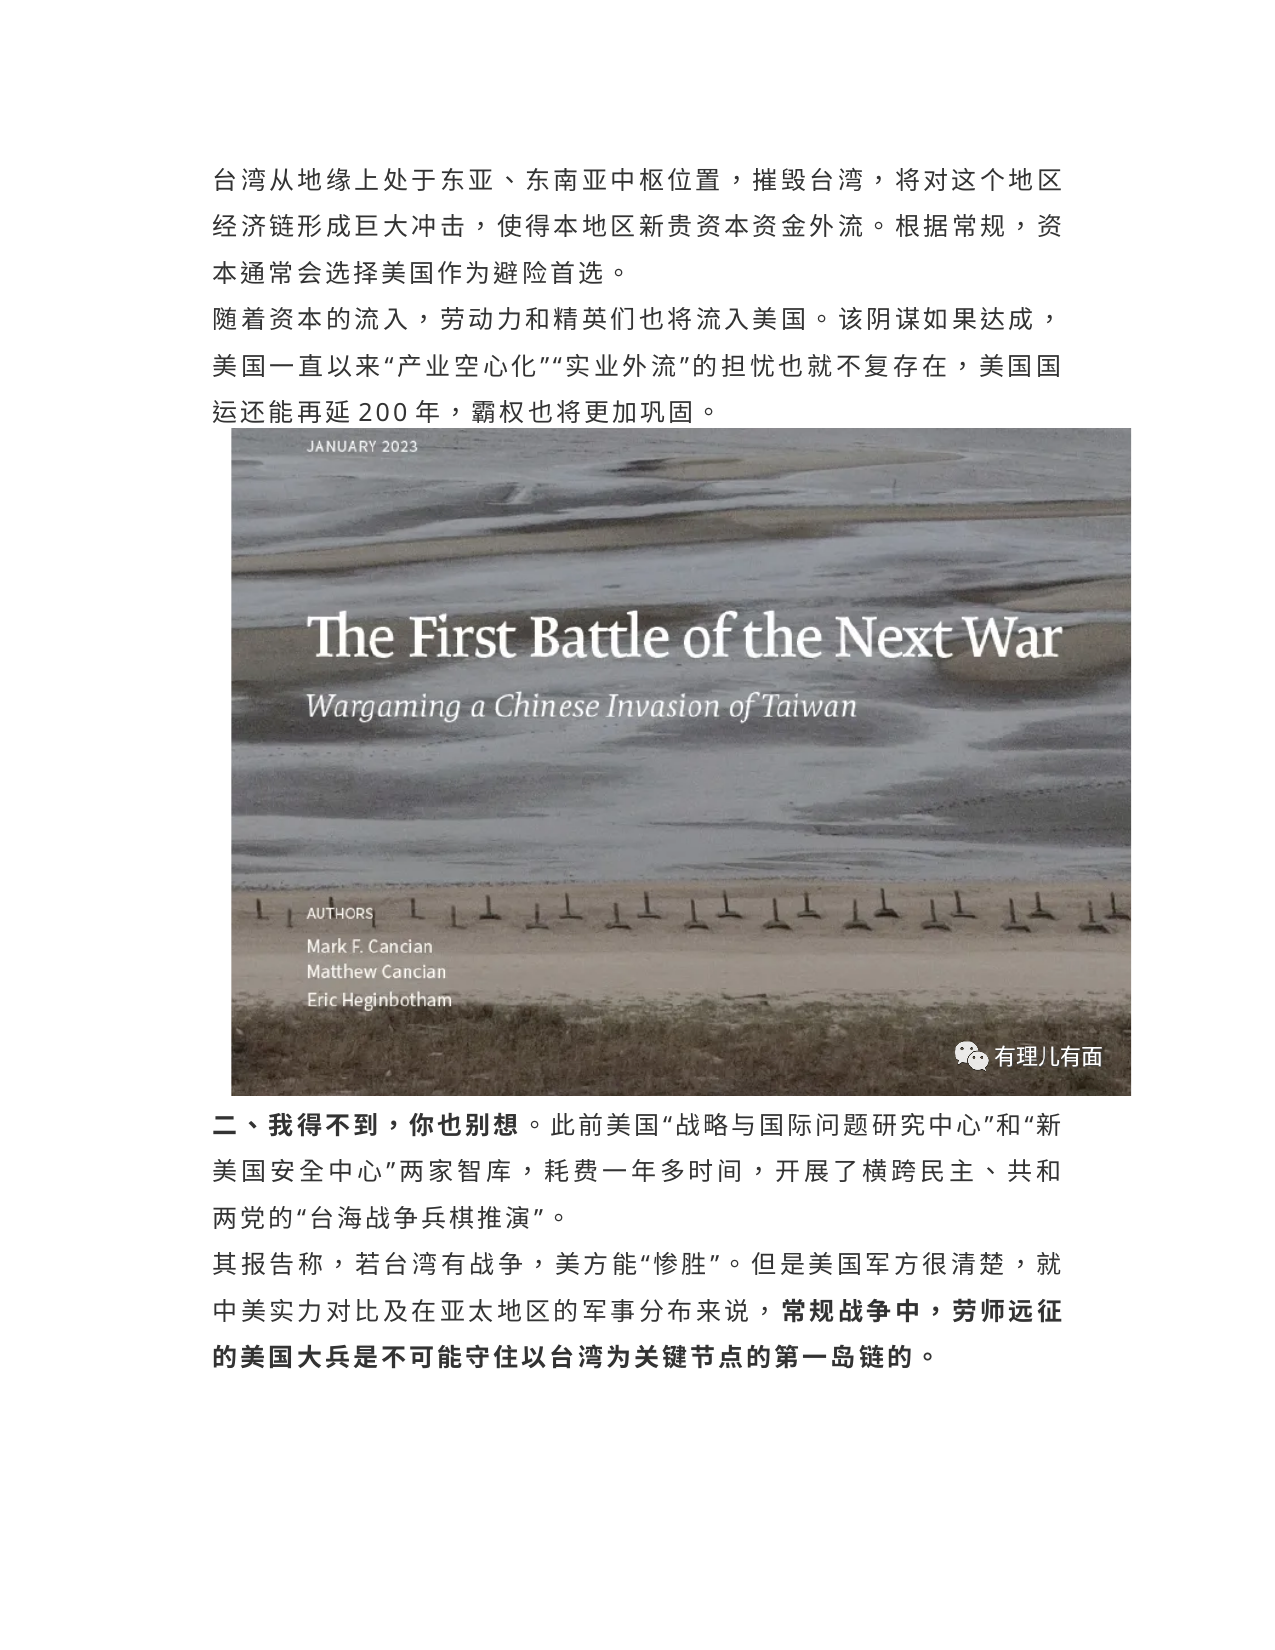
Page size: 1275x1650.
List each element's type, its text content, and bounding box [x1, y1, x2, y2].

text 二、我得不到，你也别想。此前美国“战略与国际问题研究中心”和“新美国安全中心”两家智库，耗费一年多时间，开展了横跨民主、共和两党的“台海战争兵棋推演”。 [212, 1095, 1062, 1234]
text 台湾从地缘上处于东亚、东南亚中枢位置，摧毁台湾，将对这个地区经济链形成巨大冲击，使得本地区新贵资本资金外流。根据常规，资本通常会选择美国作为避险首选。 [212, 150, 1062, 289]
picture [231, 428, 1132, 1096]
text 其报告称，若台湾有战争，美方能“惨胜”。但是美国军方很清楚，就中美实力对比及在亚太地区的军事分布来说，常规战争中，劳师远征的美国大兵是不可能守住以台湾为关键节点的第一岛链的。 [212, 1234, 1062, 1374]
text 随着资本的流入，劳动力和精英们也将流入美国。该阴谋如果达成，美国一直以来“产业空心化”“实业外流”的担忧也就不复存在，美国国运还能再延200年，霸权也将更加巩固。 [212, 289, 1062, 429]
